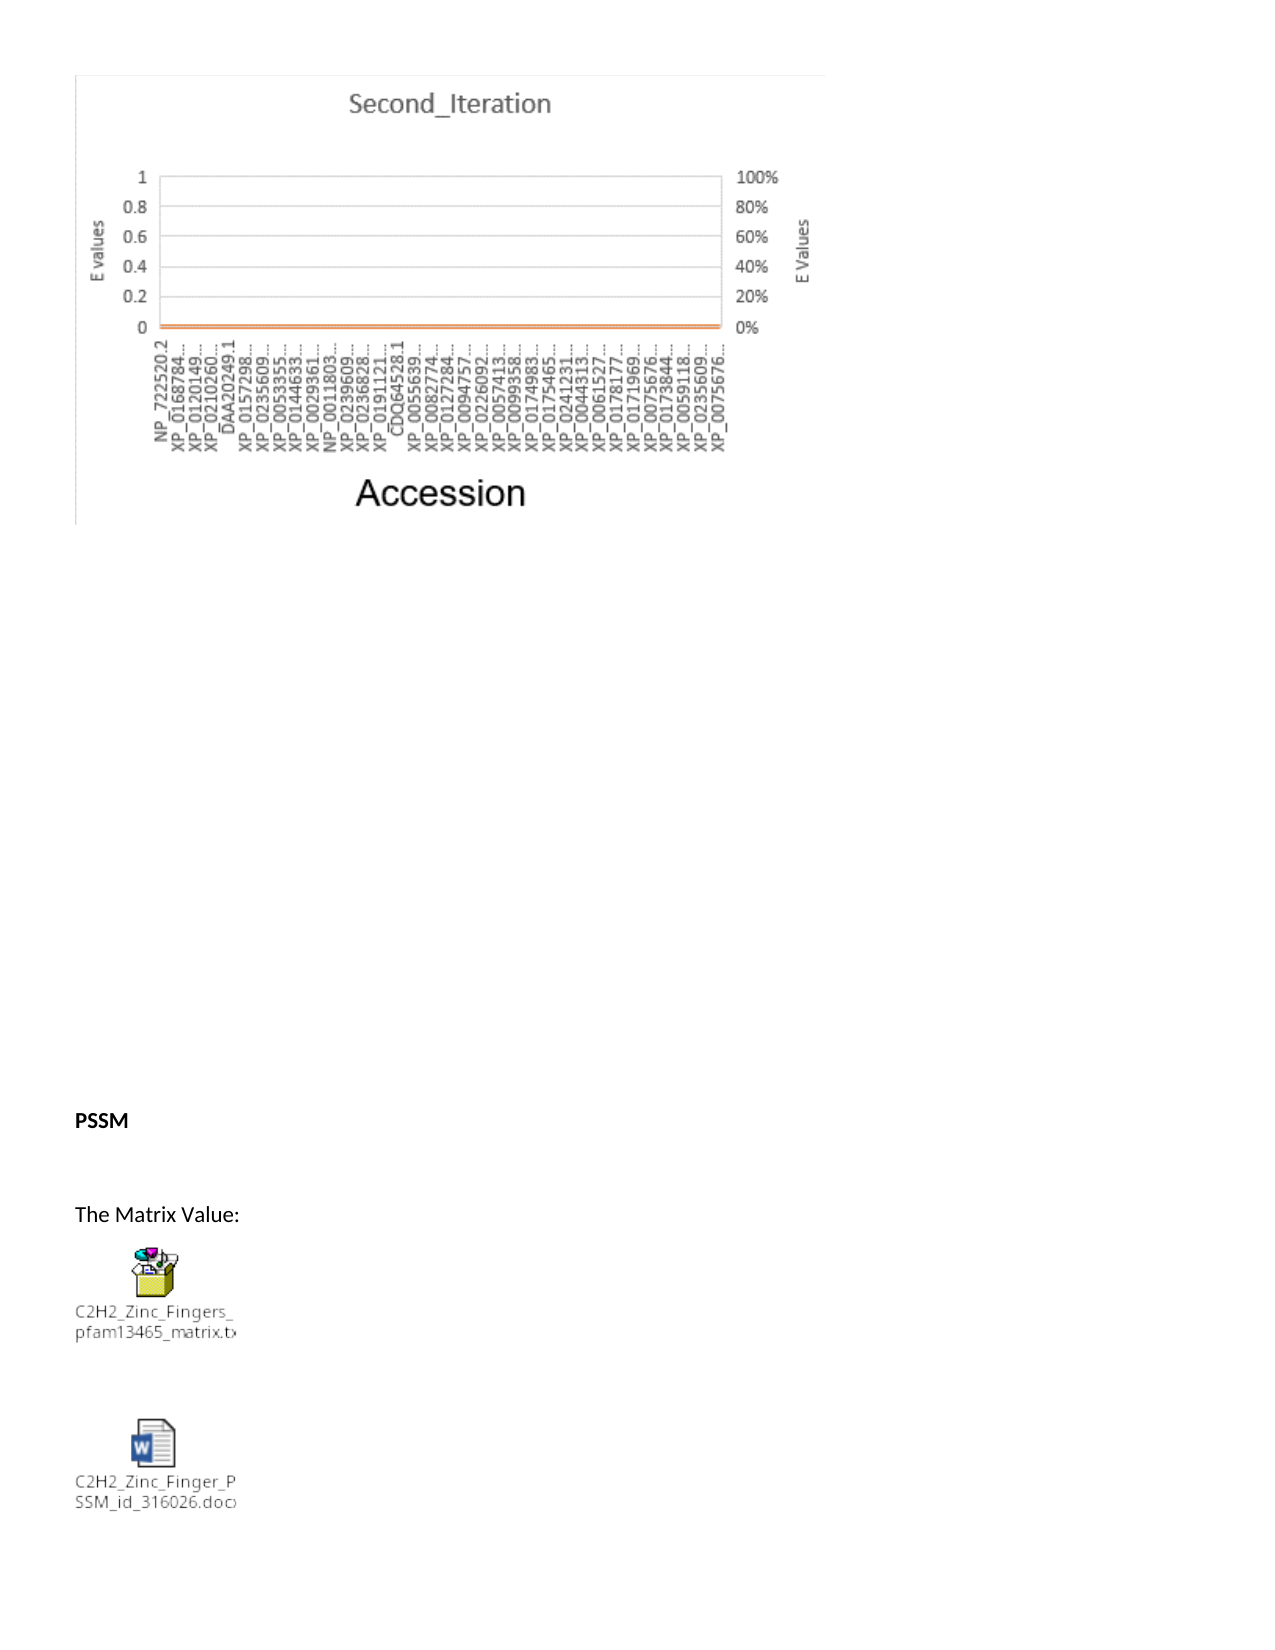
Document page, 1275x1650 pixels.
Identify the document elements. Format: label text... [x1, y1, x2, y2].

text PSSM [75, 1106, 1200, 1134]
text The Matrix Value: [75, 1200, 1200, 1228]
picture [75, 75, 826, 525]
